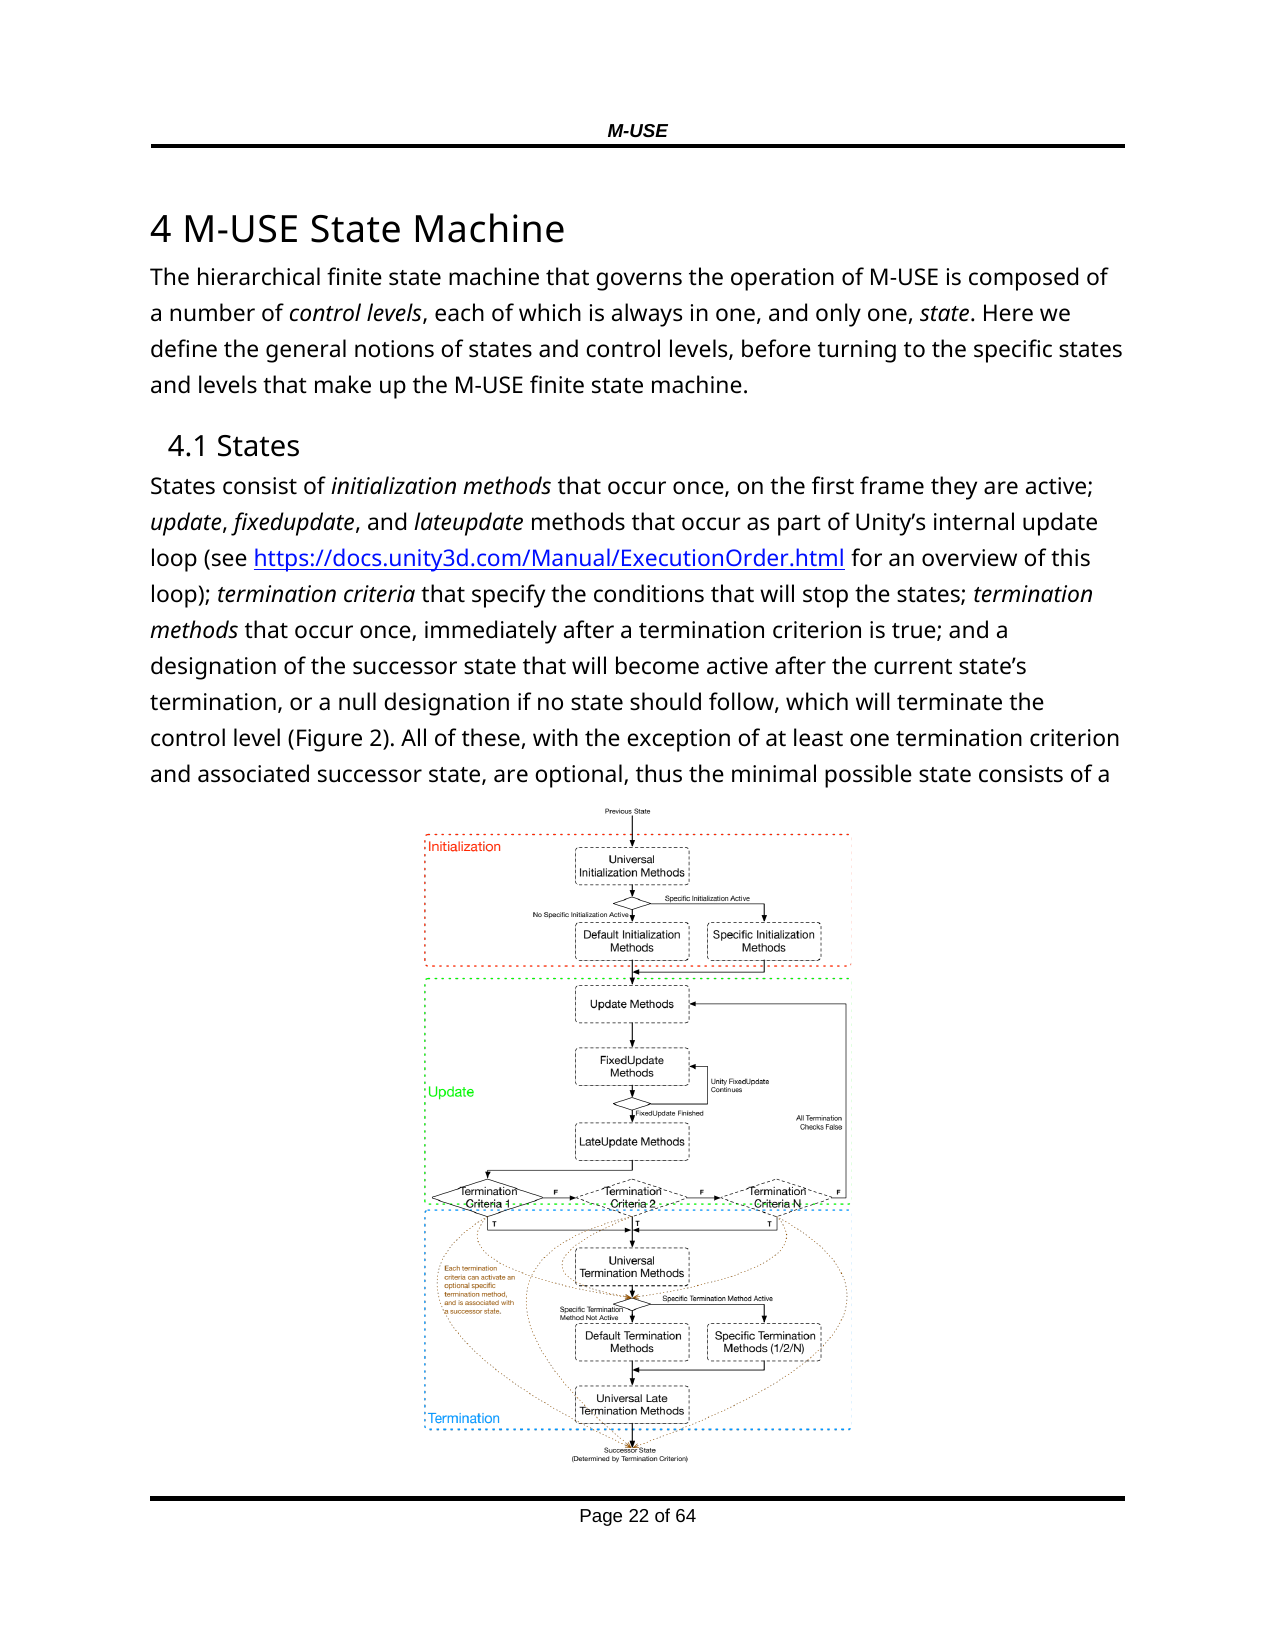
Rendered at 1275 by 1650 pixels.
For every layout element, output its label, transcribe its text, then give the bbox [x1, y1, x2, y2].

subtitle 4 M-USE State Machine [150, 202, 1125, 253]
text States consist of initialization methods that occur once, on the first frame they are active; update, fixedupdate, and lateupdate methods that occur as part of Unity’s internal update loop (see https://docs.unity3d.com/Manual/ExecutionOrder.html for an overview of this loop); termination criteria that specify the conditions that will stop the states; termination methods that occur once, immediately after a termination criterion is true; and a designation of the successor state that will become active after the current state’s termination, or a null designation if no state should follow, which will terminate the control level (Figure 2). All of these, with the exception of at least one termination criterion and associated successor state, are optional, thus the minimal possible state consists of a single termination criterion, in which case the state would do nothing at all until this criterion was passed, at which point it would terminate and pass control to its successor state. [150, 470, 1125, 789]
text The hierarchical finite state machine that governs the operation of M-USE is composed of a number of control levels, each of which is always in one, and only one, state. Here we define the general notions of states and control levels, before turning to the specific states and levels that make up the M-USE finite state machine. [150, 261, 1125, 400]
subtitle 4.1 States [168, 425, 1125, 465]
